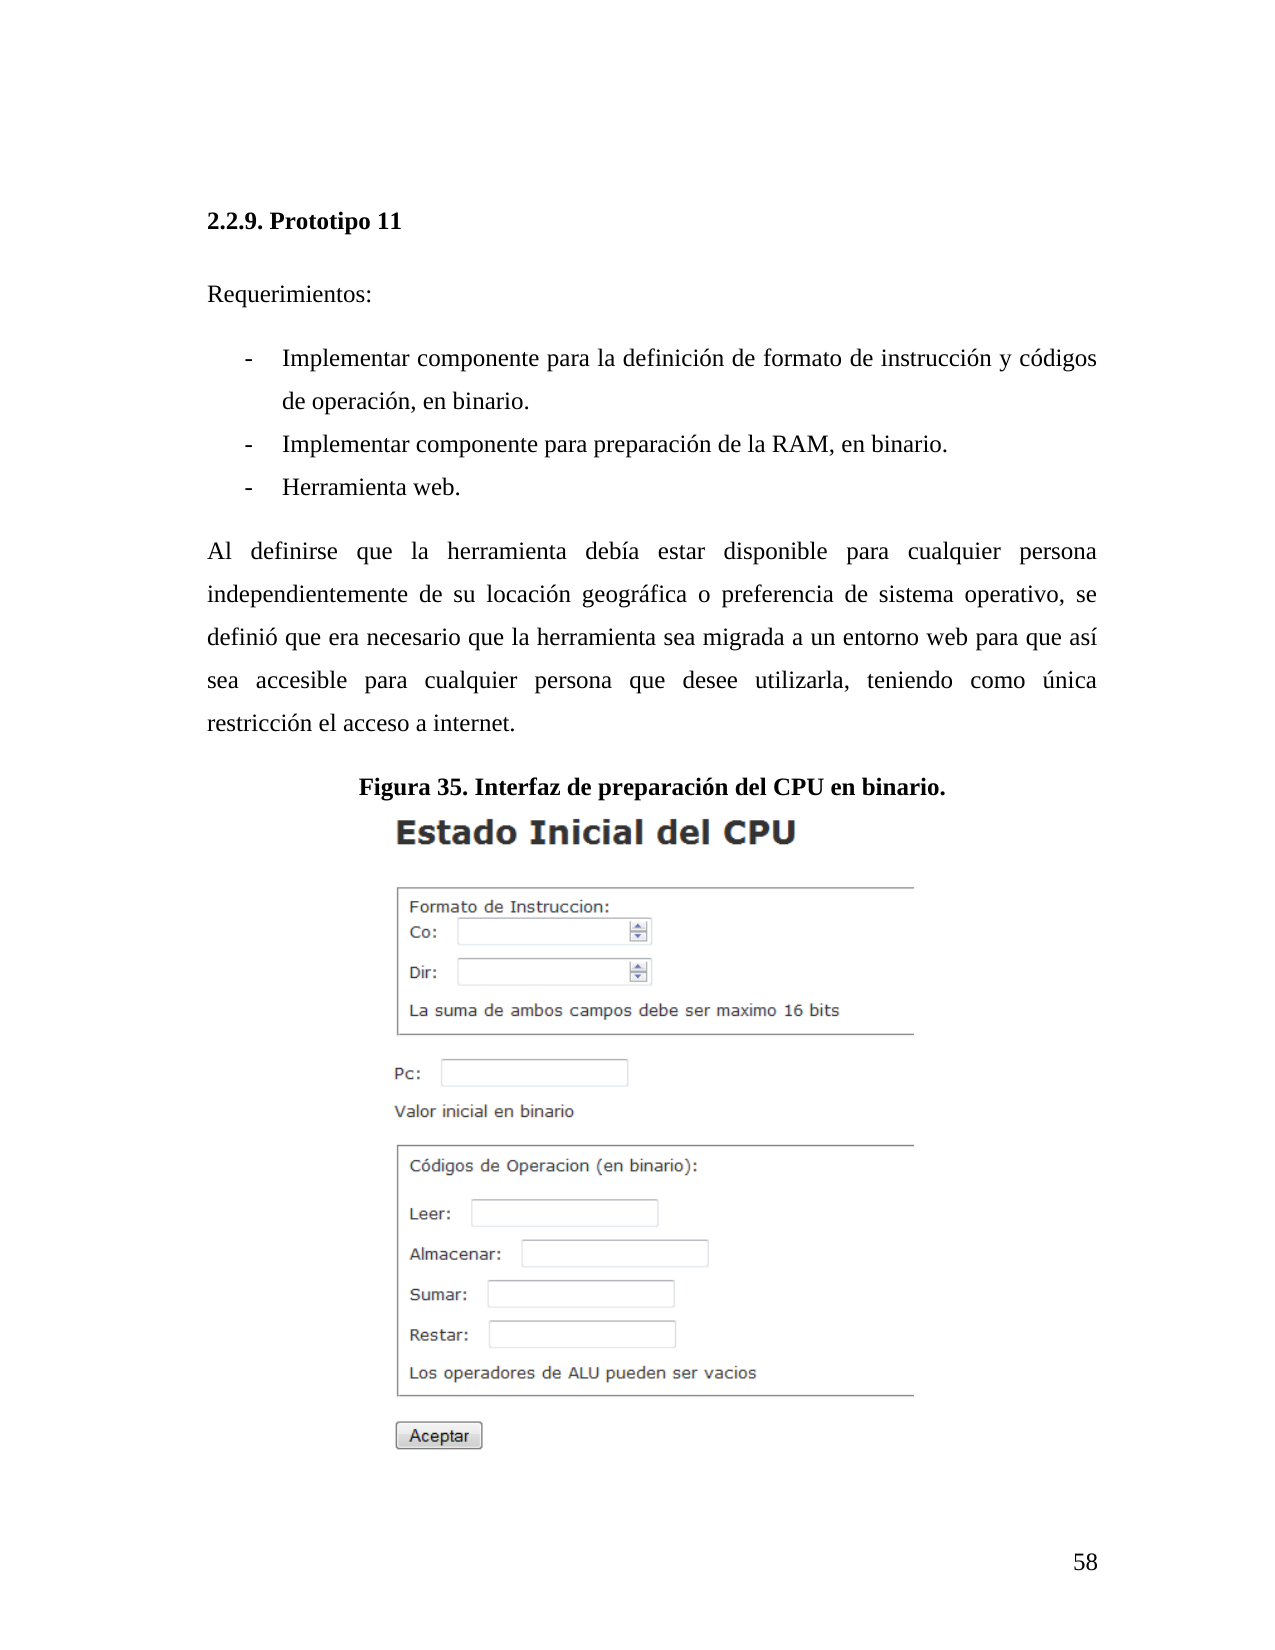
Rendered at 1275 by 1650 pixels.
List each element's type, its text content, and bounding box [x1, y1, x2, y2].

list Herramienta web. [244, 472, 1098, 501]
list Implementar componente para la definición de formato de instrucción y códigos de operación, en binario. [244, 343, 1098, 414]
picture [390, 815, 914, 1455]
list Implementar componente para preparación de la RAM, en binario. [244, 429, 1098, 458]
text Requerimientos: [207, 279, 1098, 307]
subtitle 2.2.9. Prototipo 11 [207, 206, 1098, 235]
text Al definirse que la herramienta debía estar disponible para cualquier persona independientemente de su locación geográfica o preferencia de sistema operativo, se definió que era necesario que la herramienta sea migrada a un entorno web para que así sea accesible para cualquier persona que desee utilizarla, teniendo como única restricción el acceso a internet. [207, 536, 1098, 737]
text Figura 35. Interfaz de preparación del CPU en binario. [207, 772, 1098, 801]
